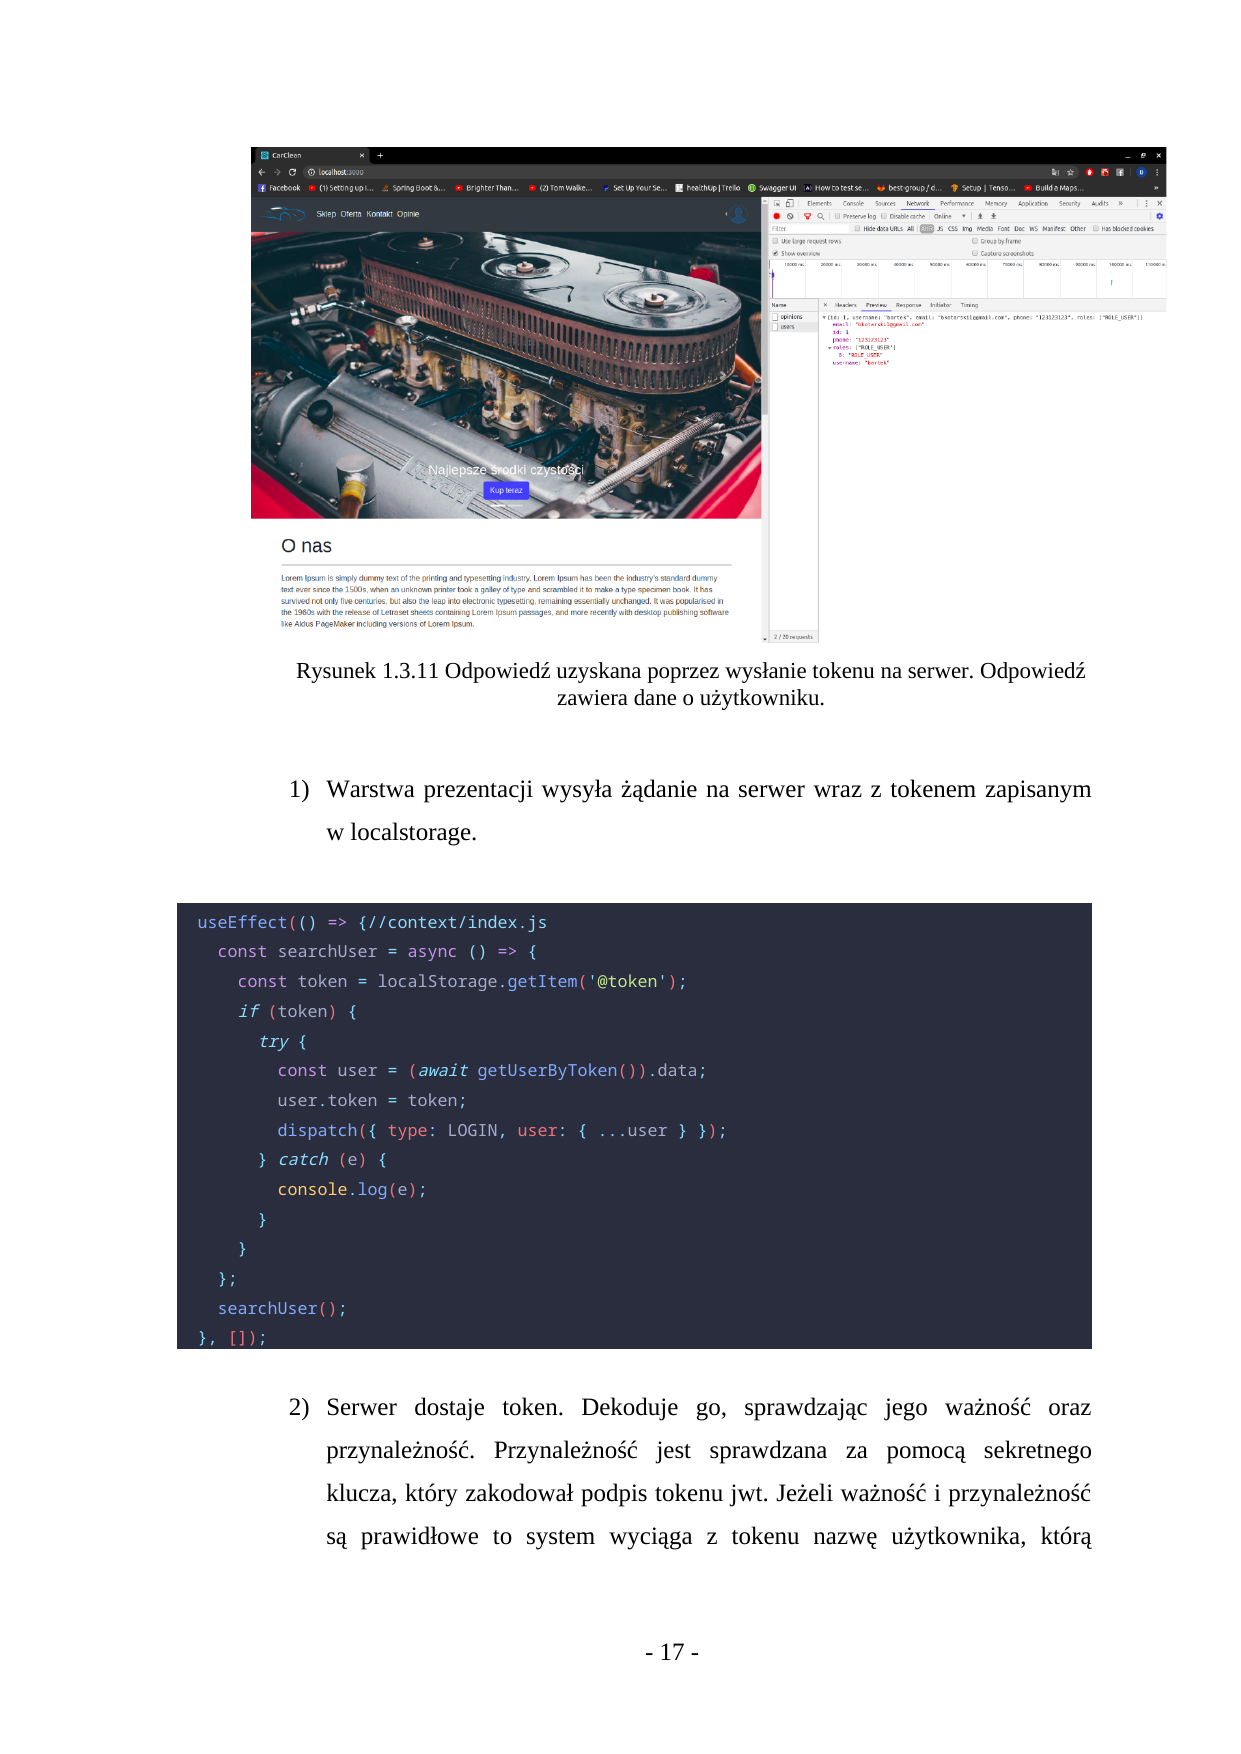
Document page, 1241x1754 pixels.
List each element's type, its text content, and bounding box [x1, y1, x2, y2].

text } [177, 1230, 1092, 1260]
text const user = (await getUserByToken()).data; [177, 1052, 1092, 1082]
text try { [177, 1022, 1092, 1052]
text searchUser(); [177, 1289, 1092, 1319]
text useEffect(() => {//context/index.js [177, 903, 1092, 933]
text if (token) { [177, 992, 1092, 1022]
text }, []); [177, 1319, 1092, 1349]
picture [251, 147, 1167, 643]
text const searchUser = async () => { [177, 933, 1092, 963]
text }; [177, 1260, 1092, 1289]
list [288, 1392, 1092, 1550]
text user.token = token; [177, 1082, 1092, 1111]
text const token = localStorage.getItem('@token'); [177, 963, 1092, 992]
text } catch (e) { [177, 1141, 1092, 1171]
text console.log(e); [177, 1171, 1092, 1200]
list Warstwa prezentacji wysyła żądanie na serwer wraz z tokenem zapisanym w localstorage. [288, 774, 1092, 846]
text } [177, 1200, 1092, 1230]
text dispatch({ type: LOGIN, user: { ...user } }); [177, 1111, 1092, 1141]
